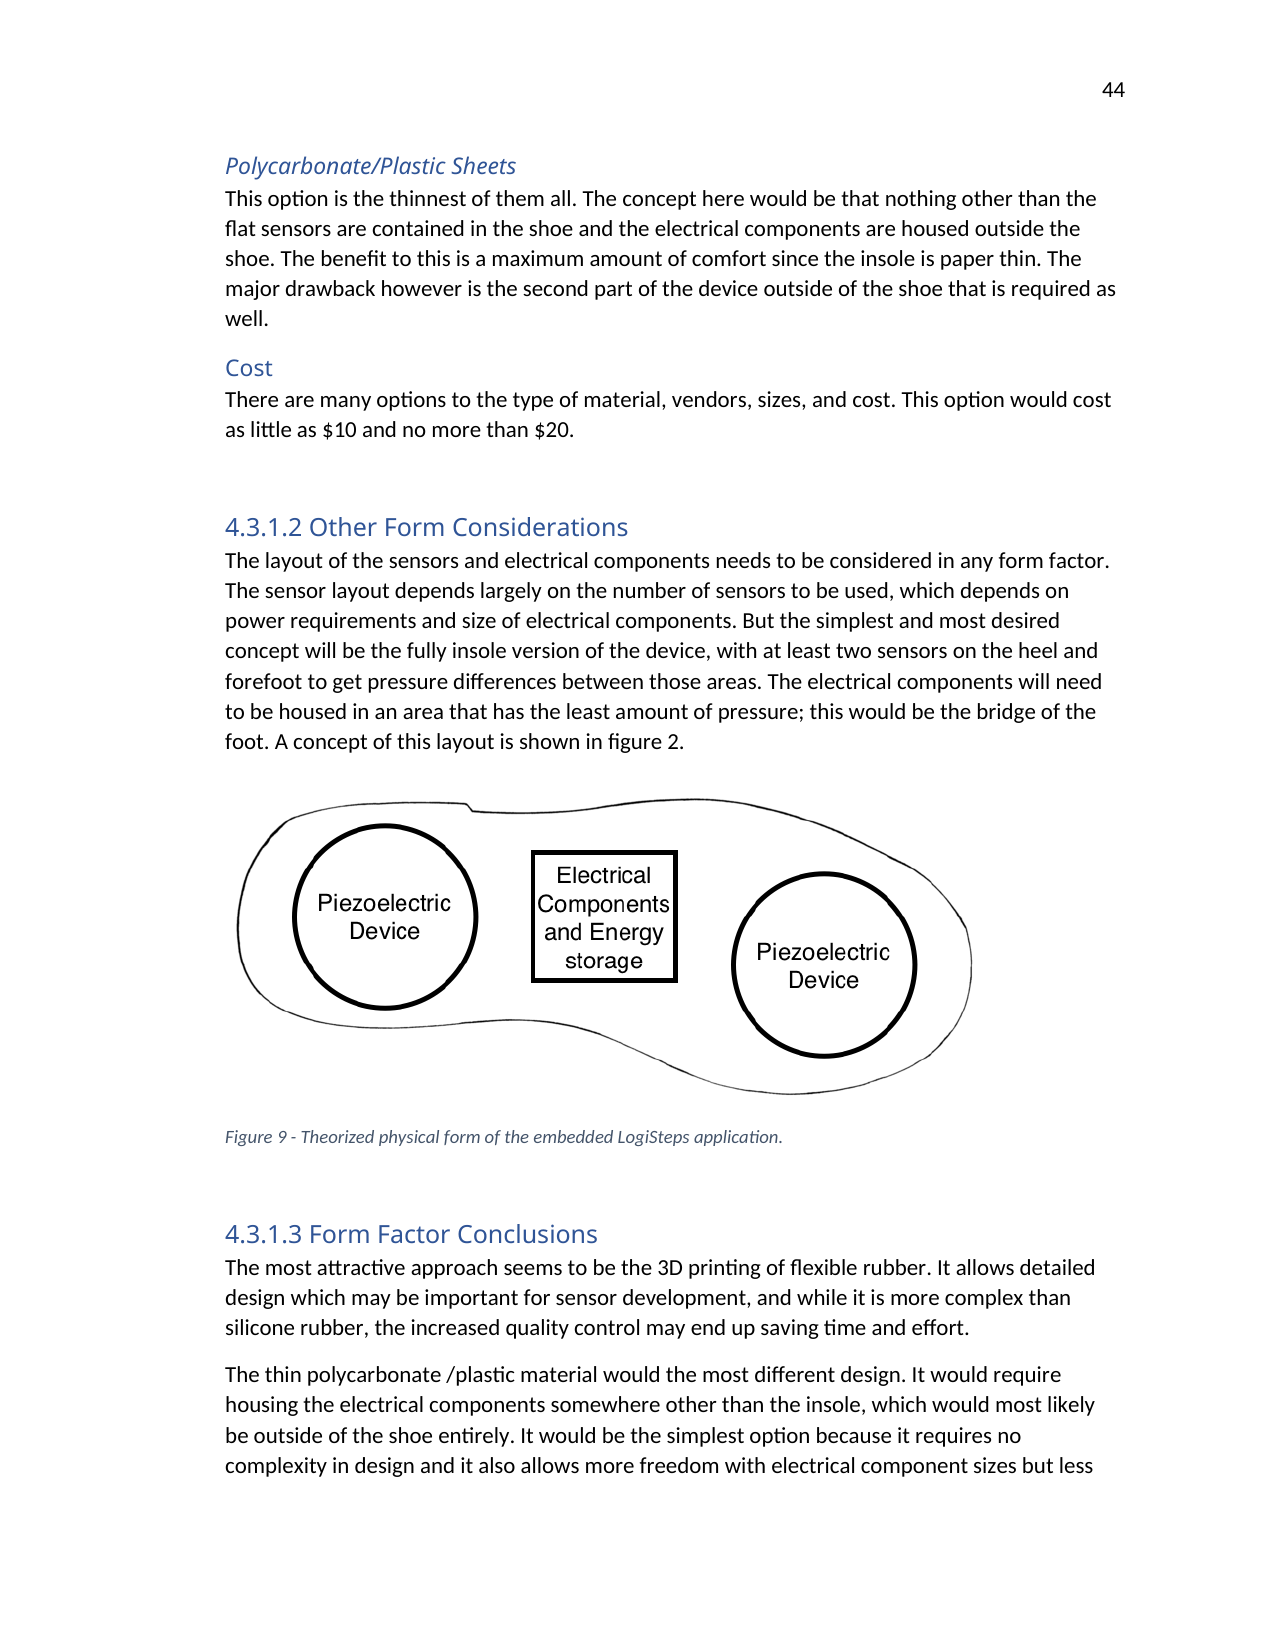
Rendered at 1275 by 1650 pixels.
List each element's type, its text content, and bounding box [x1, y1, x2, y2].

text There are many options to the type of material, vendors, sizes, and cost. This option would cost as little as $10 and no more than $20. [225, 385, 1125, 443]
text The layout of the sensors and electrical components needs to be considered in any form factor. The sensor layout depends largely on the number of sensors to be used, which depends on power requirements and size of electrical components. But the simplest and most desired concept will be the fully insole version of the device, with at least two sensors on the heel and forefoot to get pressure differences between those areas. The electrical components will need to be housed in an area that has the least amount of pressure; this would be the bridge of the foot. A concept of this layout is shown in figure 2. [225, 546, 1125, 755]
subtitle Polycarbonate/Plastic Sheets [225, 150, 1125, 181]
subtitle 4.3.1.2 Other Form Considerations [150, 509, 1125, 543]
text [225, 1360, 1125, 1479]
subtitle 4.3.1.3 Form Factor Conclusions [150, 1216, 1125, 1250]
picture [225, 774, 976, 1107]
text The most attractive approach seems to be the 3D printing of flexible rubber. It allows detailed design which may be important for sensor development, and while it is more complex than silicone rubber, the increased quality control may end up saving time and effort. [225, 1253, 1125, 1342]
text This option is the thinnest of them all. The concept here would be that nothing other than the flat sensors are contained in the shoe and the electrical components are housed outside the shoe. The benefit to this is a maximum amount of comfort since the insole is paper thin. The major drawback however is the second part of the device outside of the shoe that is required as well. [225, 184, 1125, 333]
subtitle Cost [225, 351, 1125, 383]
text Figure 9 - Theorized physical form of the embedded LogiSteps application. [225, 1126, 1125, 1149]
